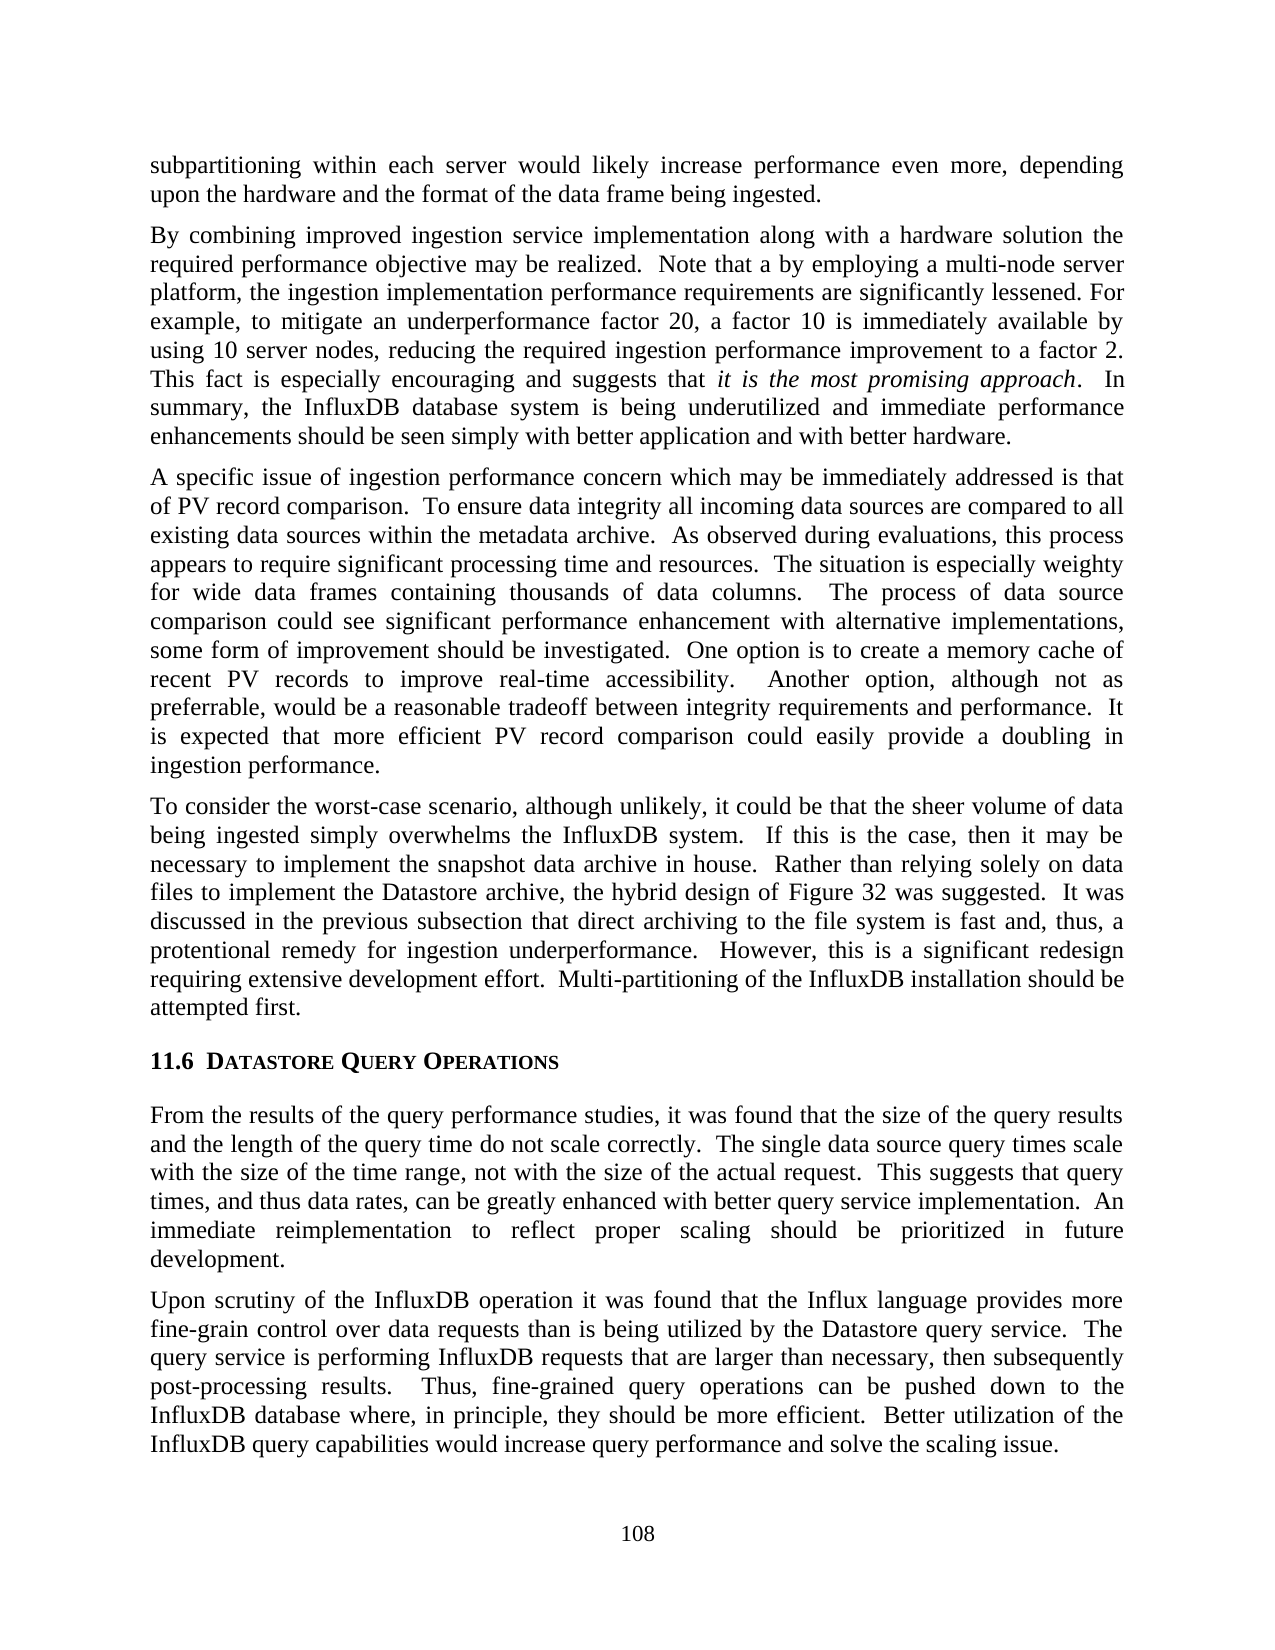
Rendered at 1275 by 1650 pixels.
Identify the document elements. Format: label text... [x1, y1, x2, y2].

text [150, 150, 1125, 207]
text A specific issue of ingestion performance concern which may be immediately addressed is that of PV record comparison. To ensure data integrity all incoming data sources are compared to all existing data sources within the metadata archive. As observed during evaluations, this process appears to require significant processing time and resources. The situation is especially weighty for wide data frames containing thousands of data columns. The process of data source comparison could see significant performance enhancement with alternative implementations, some form of improvement should be investigated. One option is to create a memory cache of recent PV records to improve real-time accessibility. Another option, although not as preferrable, would be a reasonable tradeoff between integrity requirements and performance. It is expected that more efficient PV record comparison could easily provide a doubling in ingestion performance. [150, 462, 1125, 779]
text By combining improved ingestion service implementation along with a hardware solution the required performance objective may be realized. Note that a by employing a multi-node server platform, the ingestion implementation performance requirements are significantly lessened. For example, to mitigate an underperformance factor 20, a factor 10 is immediately available by using 10 server nodes, reducing the required ingestion performance improvement to a factor 2. This fact is especially encouraging and suggests that it is the most promising approach. In summary, the InfluxDB database system is being underutilized and immediate performance enhancements should be seen simply with better application and with better hardware. [150, 220, 1125, 450]
text From the results of the query performance studies, it was found that the size of the query results and the length of the query time do not scale correctly. The single data source query times scale with the size of the time range, not with the size of the actual request. This suggests that query times, and thus data rates, can be greatly enhanced with better query service implementation. An immediate reimplementation to reflect proper scaling should be prioritized in future development. [150, 1100, 1125, 1272]
subtitle Datastore Query Operations [150, 1046, 1125, 1075]
text To consider the worst-case scenario, although unlikely, it could be that the sheer volume of data being ingested simply overwhelms the InfluxDB system. If this is the case, then it may be necessary to implement the snapshot data archive in house. Rather than relying solely on data files to implement the Datastore archive, the hybrid design of Figure 32 was suggested. It was discussed in the previous subsection that direct archiving to the file system is fast and, thus, a protentional remedy for ingestion underperformance. However, this is a significant redesign requiring extensive development effort. Multi-partitioning of the InfluxDB installation should be attempted first. [150, 791, 1125, 1021]
text Upon scrutiny of the InfluxDB operation it was found that the Influx language provides more fine-grain control over data requests than is being utilized by the Datastore query service. The query service is performing InfluxDB requests that are larger than necessary, then subsequently post-processing results. Thus, fine-grained query operations can be pushed down to the InfluxDB database where, in principle, they should be more efficient. Better utilization of the InfluxDB query capabilities would increase query performance and solve the scaling issue. [150, 1285, 1125, 1457]
